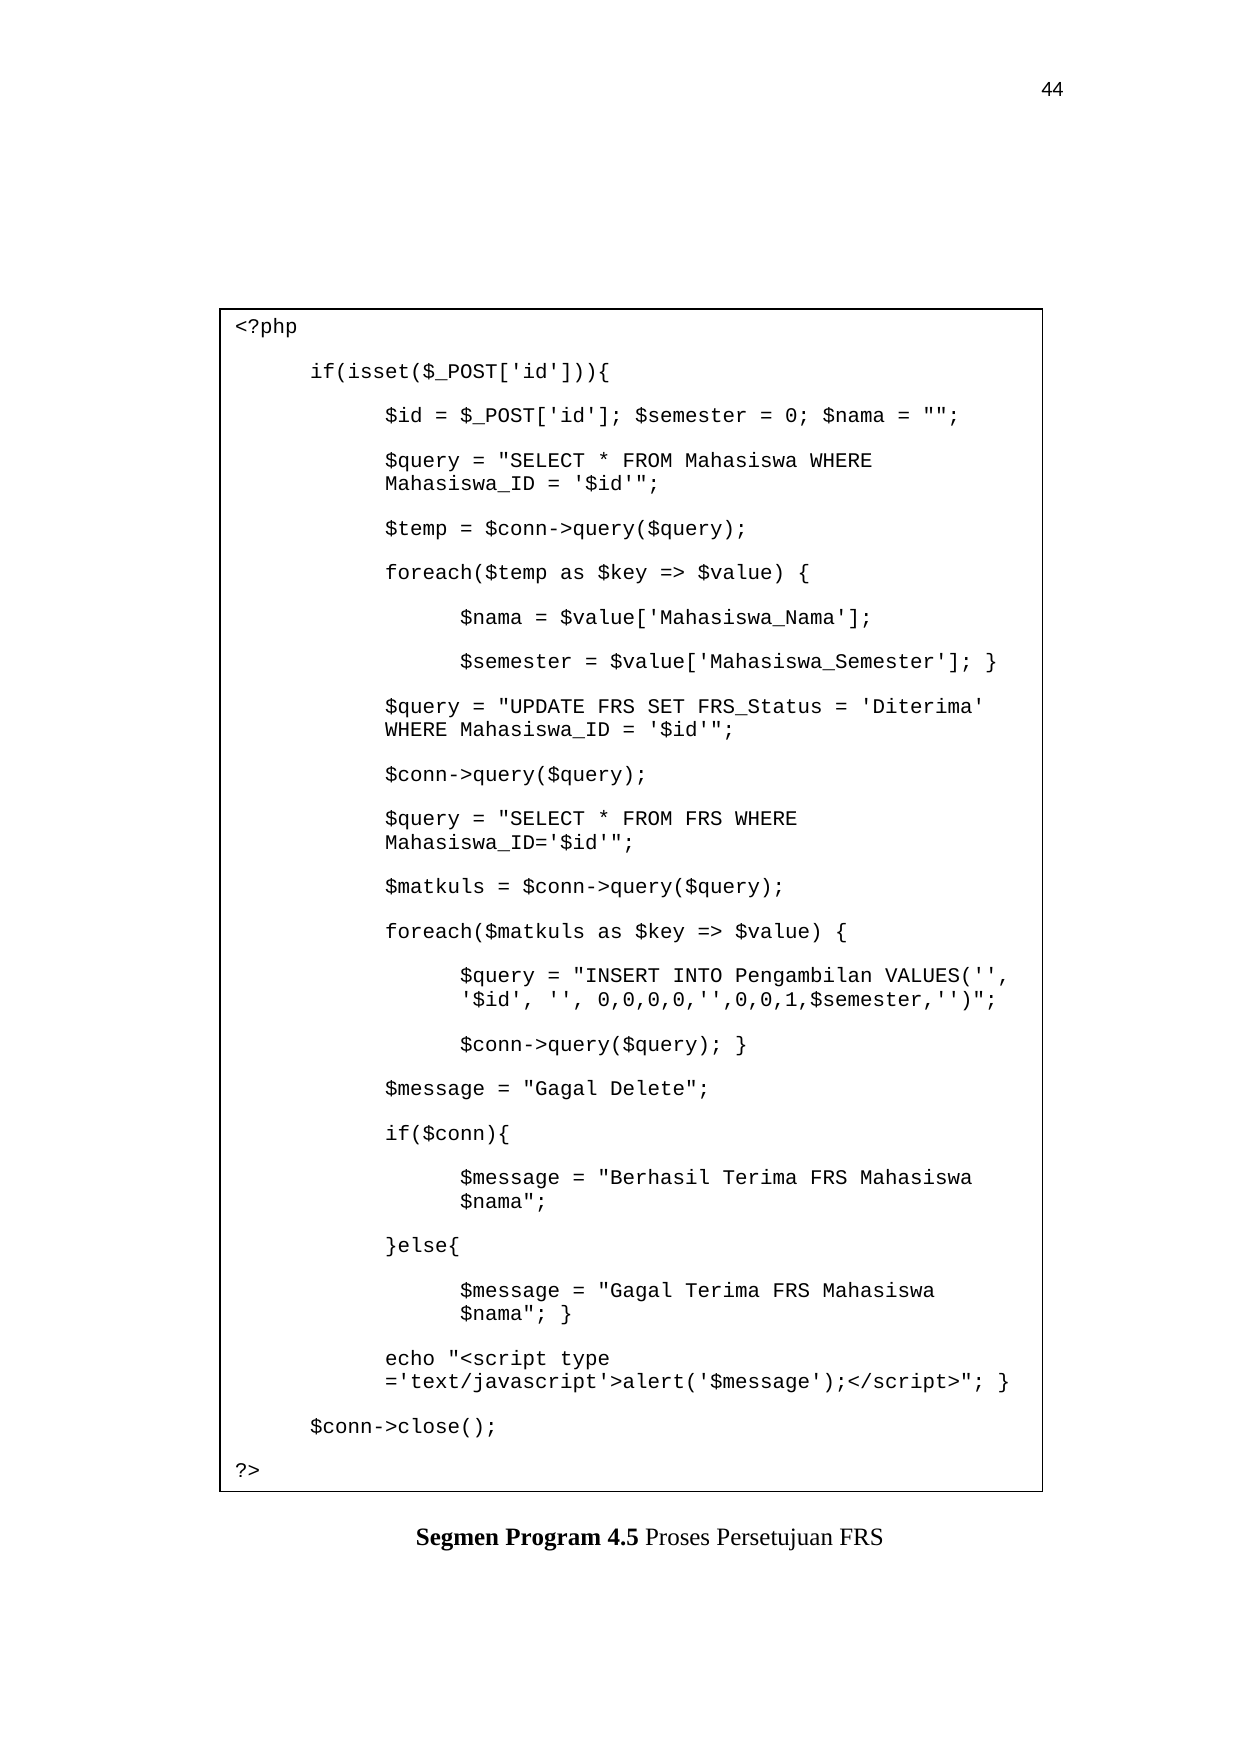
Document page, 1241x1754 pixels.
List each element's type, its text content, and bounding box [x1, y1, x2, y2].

text Segmen Program 4.5 Proses Persetujuan FRS [236, 279, 1063, 1551]
